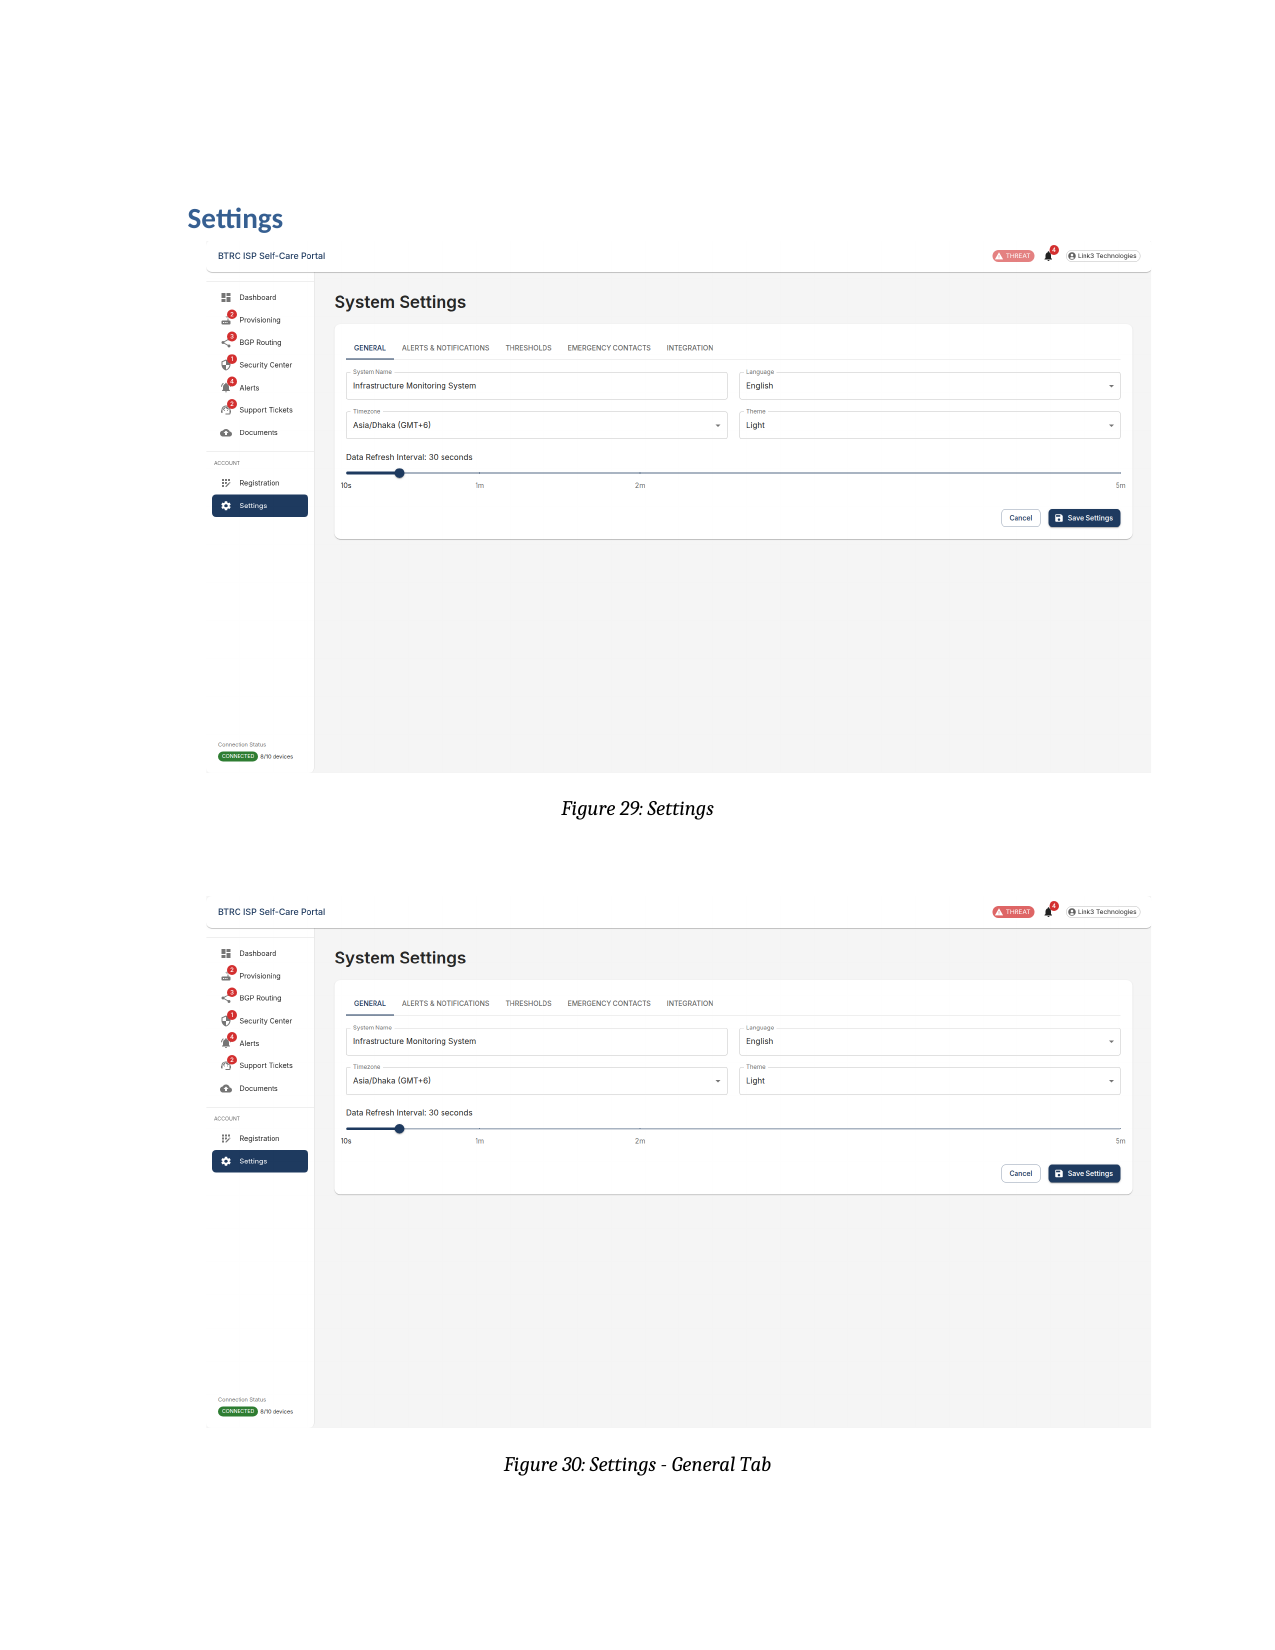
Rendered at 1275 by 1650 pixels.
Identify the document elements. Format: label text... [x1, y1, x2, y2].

text Figure 29: Settings [187, 797, 1087, 821]
subtitle Settings [187, 200, 1087, 236]
text Figure 30: Settings - General Tab [187, 1453, 1087, 1477]
picture [206, 241, 1152, 773]
picture [206, 896, 1152, 1428]
